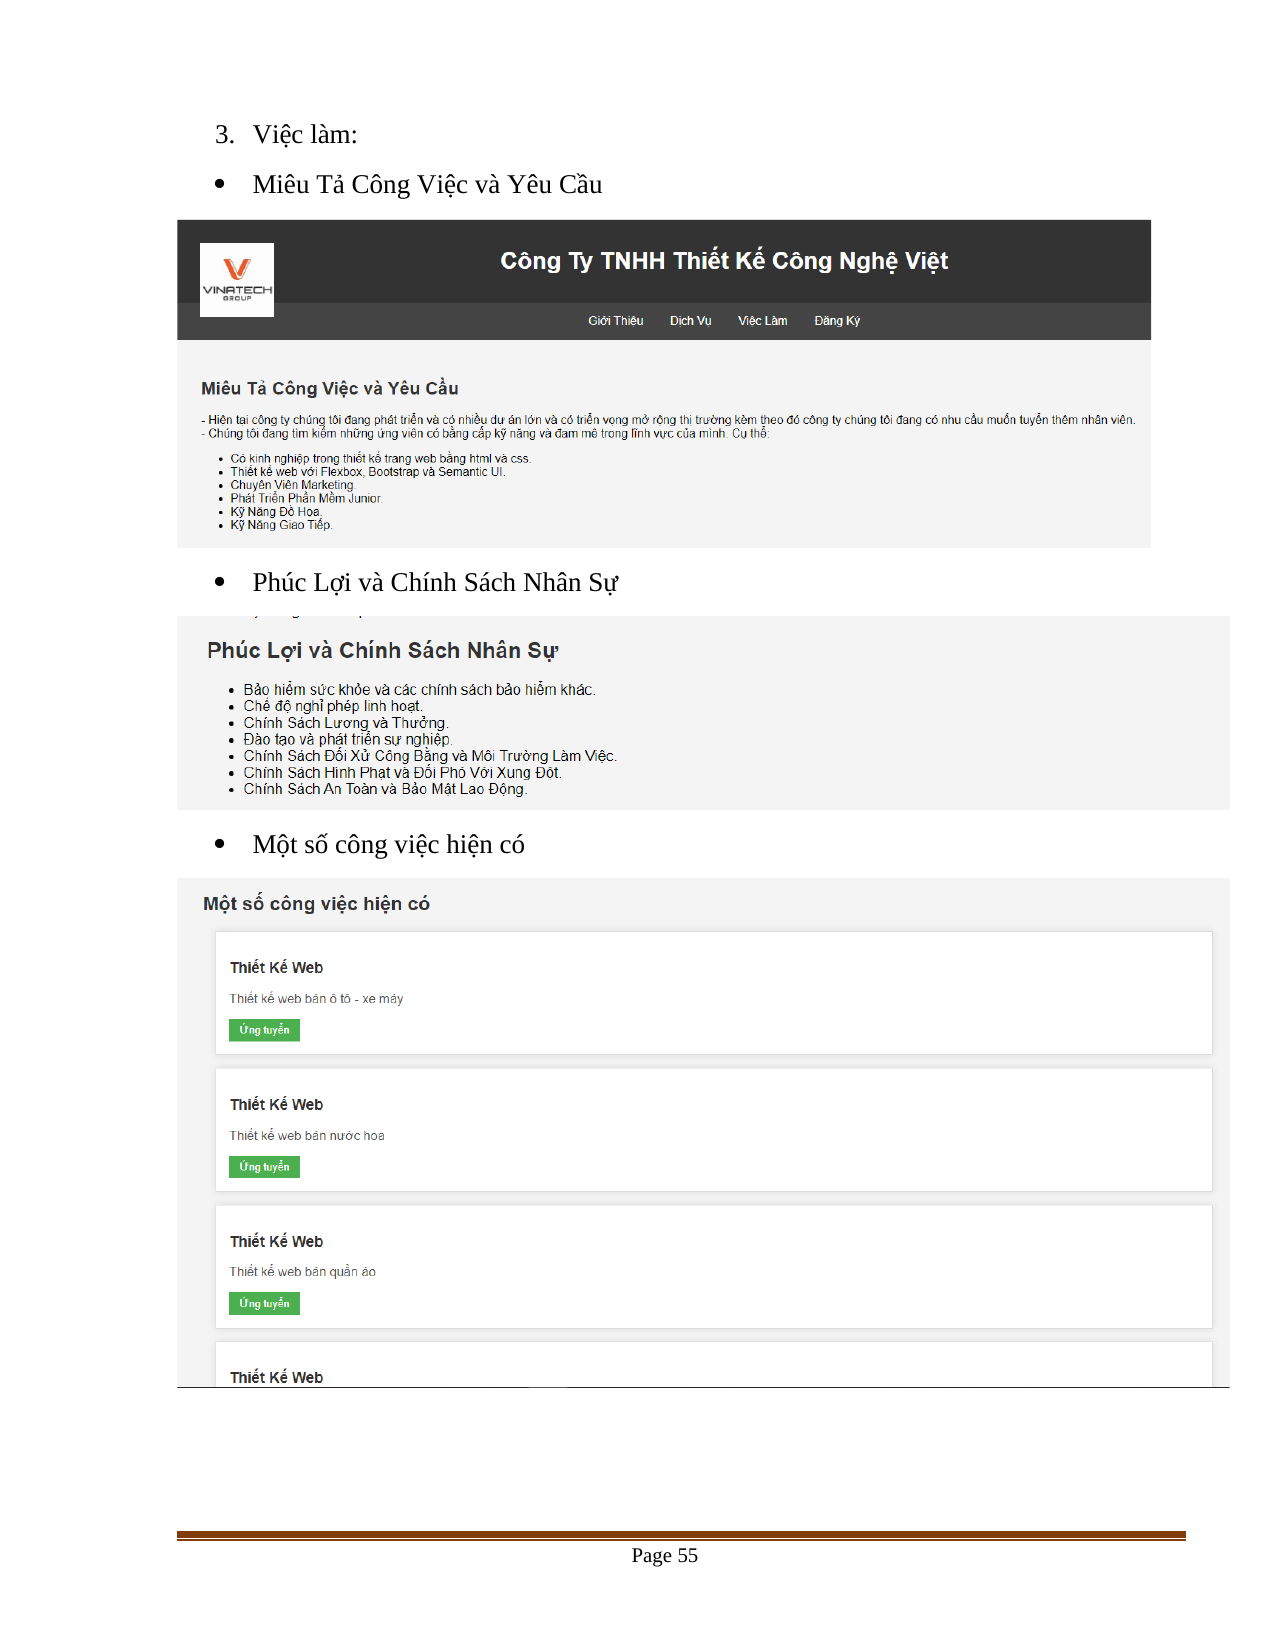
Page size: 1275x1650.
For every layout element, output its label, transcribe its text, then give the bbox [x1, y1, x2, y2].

list Miêu Tả Công Việc và Yêu Cầu [215, 168, 1186, 199]
list Phúc Lợi và Chính Sách Nhân Sự [215, 566, 1186, 598]
list Việc làm: [215, 118, 1186, 149]
list Một số công việc hiện có [215, 828, 1186, 860]
picture [177, 616, 1230, 810]
picture [177, 878, 1230, 1388]
picture [177, 218, 1152, 548]
